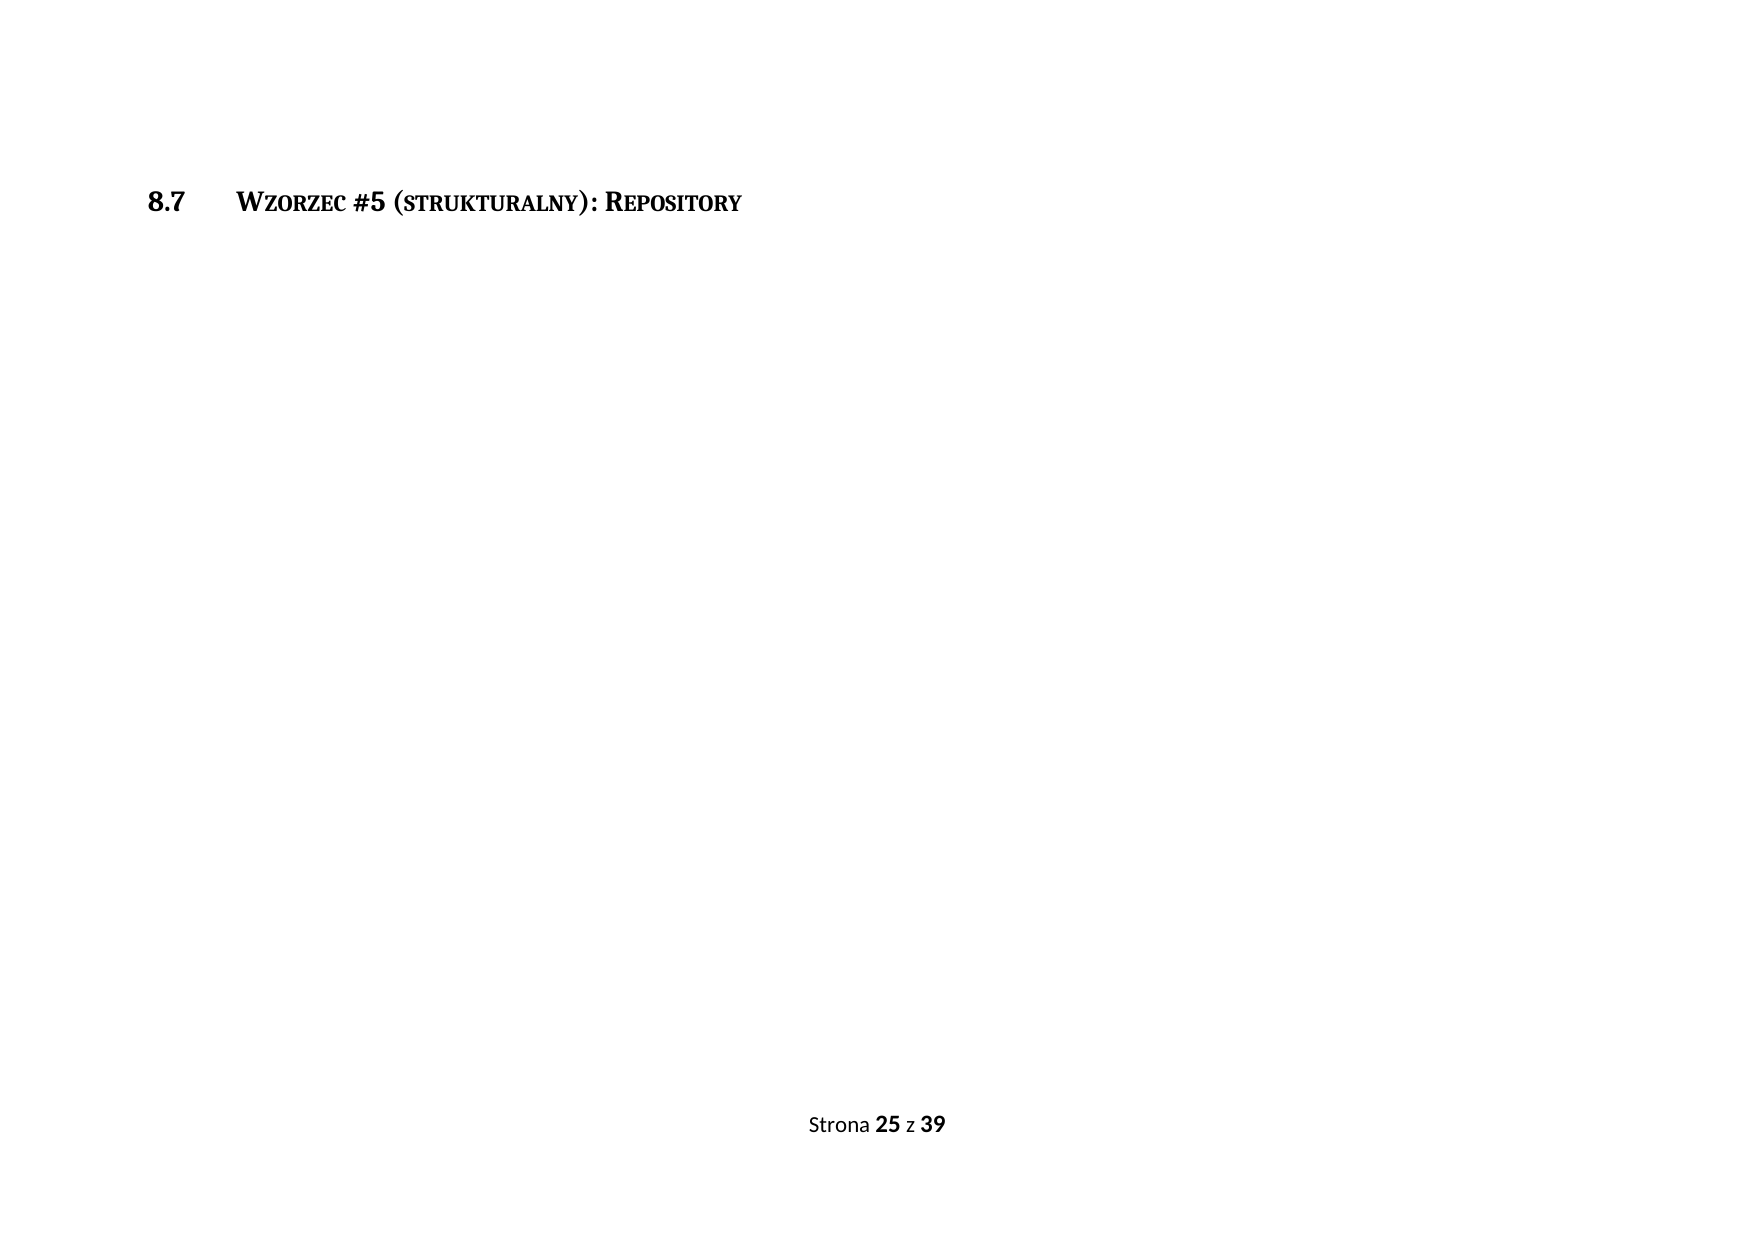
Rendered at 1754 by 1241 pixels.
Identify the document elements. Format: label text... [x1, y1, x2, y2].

subtitle Wzorzec #5 (strukturalny): Repository [148, 185, 1606, 219]
